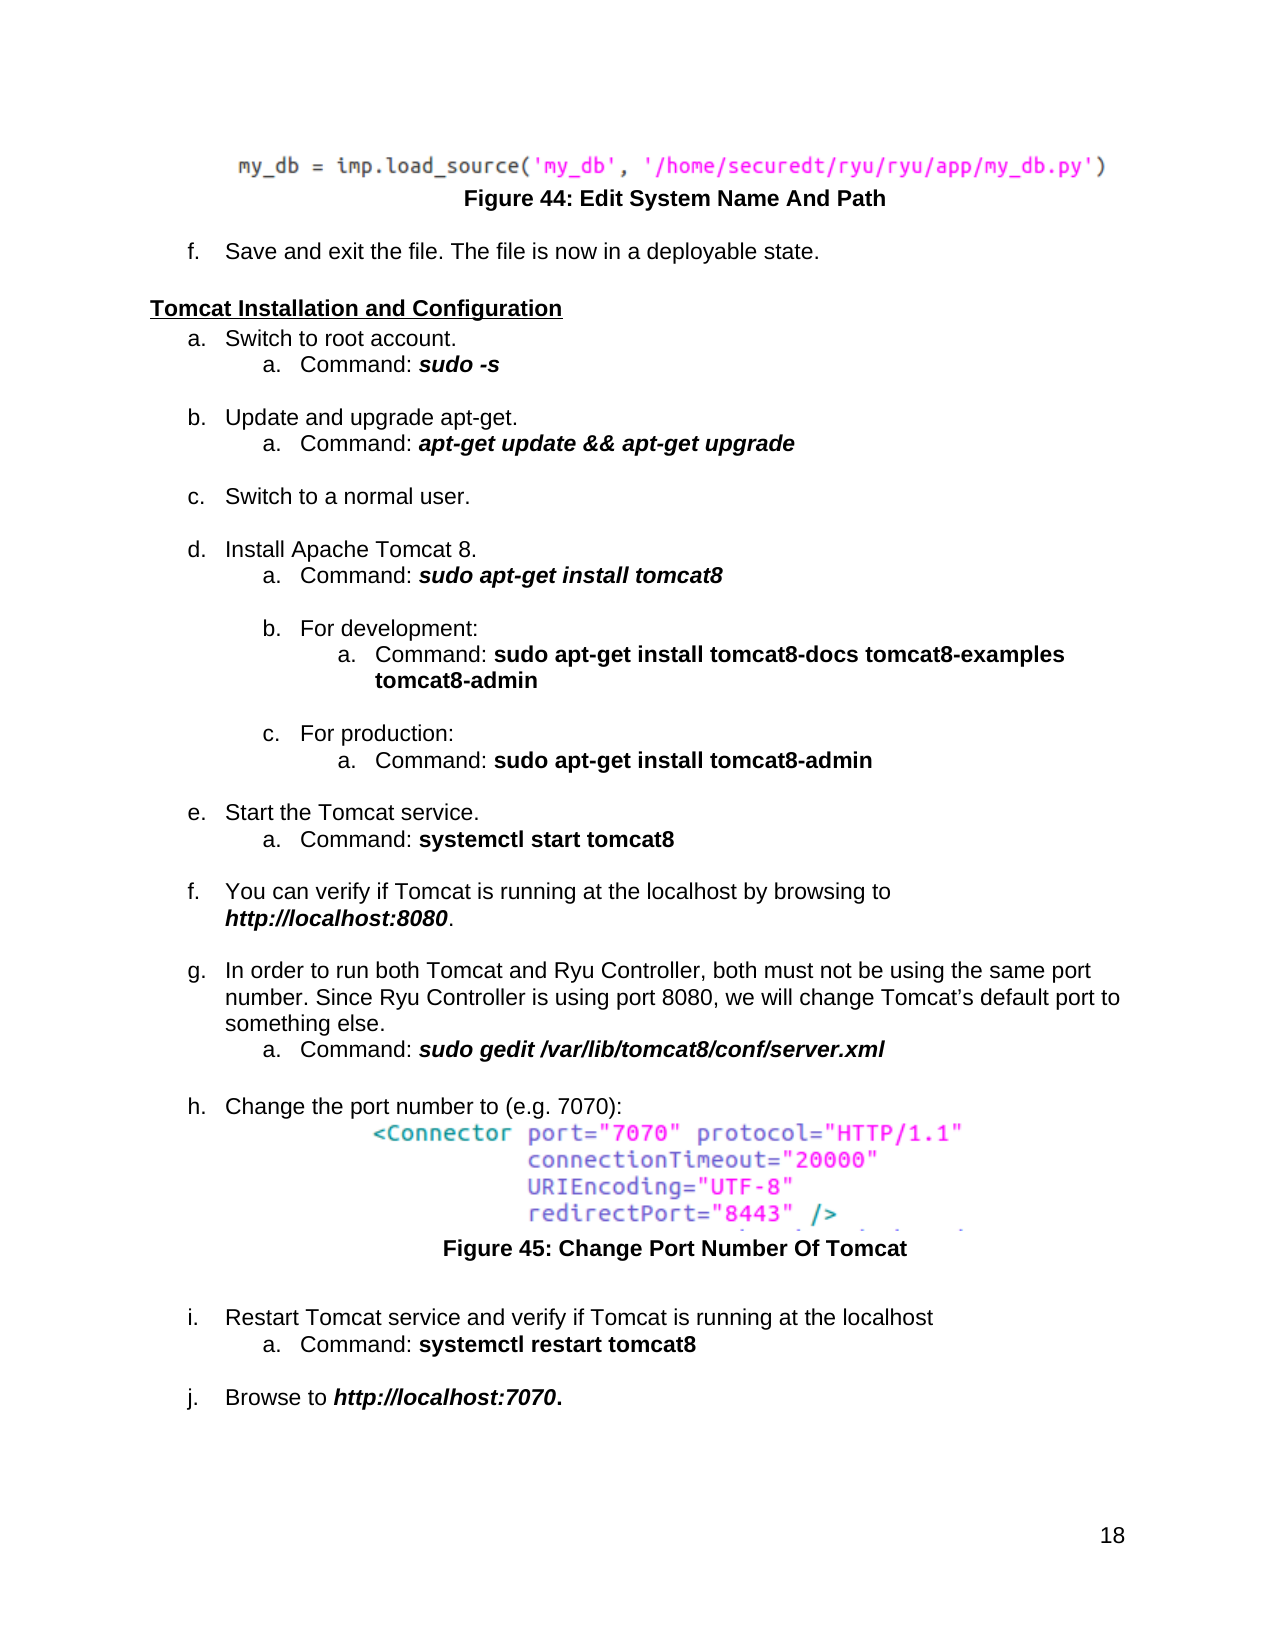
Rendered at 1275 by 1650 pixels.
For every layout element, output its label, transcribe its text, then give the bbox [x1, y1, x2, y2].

list Command: sudo apt-get install tomcat8 [262, 562, 1125, 588]
list In order to run both Tomcat and Ryu Controller, both must not be using the same port number. Since Ryu Controller is using port 8080, we will change Tomcat’s default port to something else. [187, 957, 1125, 1036]
list Save and exit the file. The file is now in a deployable state. [187, 238, 1125, 264]
list Command: sudo apt-get install tomcat8-admin [337, 747, 1125, 773]
list Update and upgrade apt-get. [187, 404, 1125, 430]
text Tomcat Installation and Configuration [150, 295, 1125, 321]
list Switch to root account. [187, 325, 1125, 351]
list Restart Tomcat service and verify if Tomcat is running at the localhost [187, 1304, 1125, 1331]
text Figure 44: Edit System Name And Path [150, 185, 1125, 212]
picture [365, 1119, 985, 1231]
list For production: [262, 720, 1125, 747]
list Install Apache Tomcat 8. [187, 536, 1125, 562]
list Command: apt-get update && apt-get upgrade [262, 430, 1125, 457]
list Switch to a normal user. [187, 483, 1125, 509]
list You can verify if Tomcat is running at the localhost by browsing to http://localhost:8080. [187, 878, 1125, 957]
list Command: sudo -s [262, 351, 1125, 378]
list Change the port number to (e.g. 7070): [187, 1093, 1125, 1119]
list Command: systemctl restart tomcat8 [262, 1331, 1125, 1357]
list Browse to http://localhost:7070. [187, 1383, 1125, 1410]
text Figure 45: Change Port Number Of Tomcat [150, 1235, 1125, 1261]
list Command: systemctl start tomcat8 [262, 826, 1125, 852]
list Command: sudo gedit /var/lib/tomcat8/conf/server.xml [262, 1036, 1125, 1063]
list Command: sudo apt-get install tomcat8-docs tomcat8-examples tomcat8-admin [337, 641, 1125, 720]
list For development: [262, 615, 1125, 641]
list Start the Tomcat service. [187, 799, 1125, 826]
picture [237, 150, 1113, 186]
